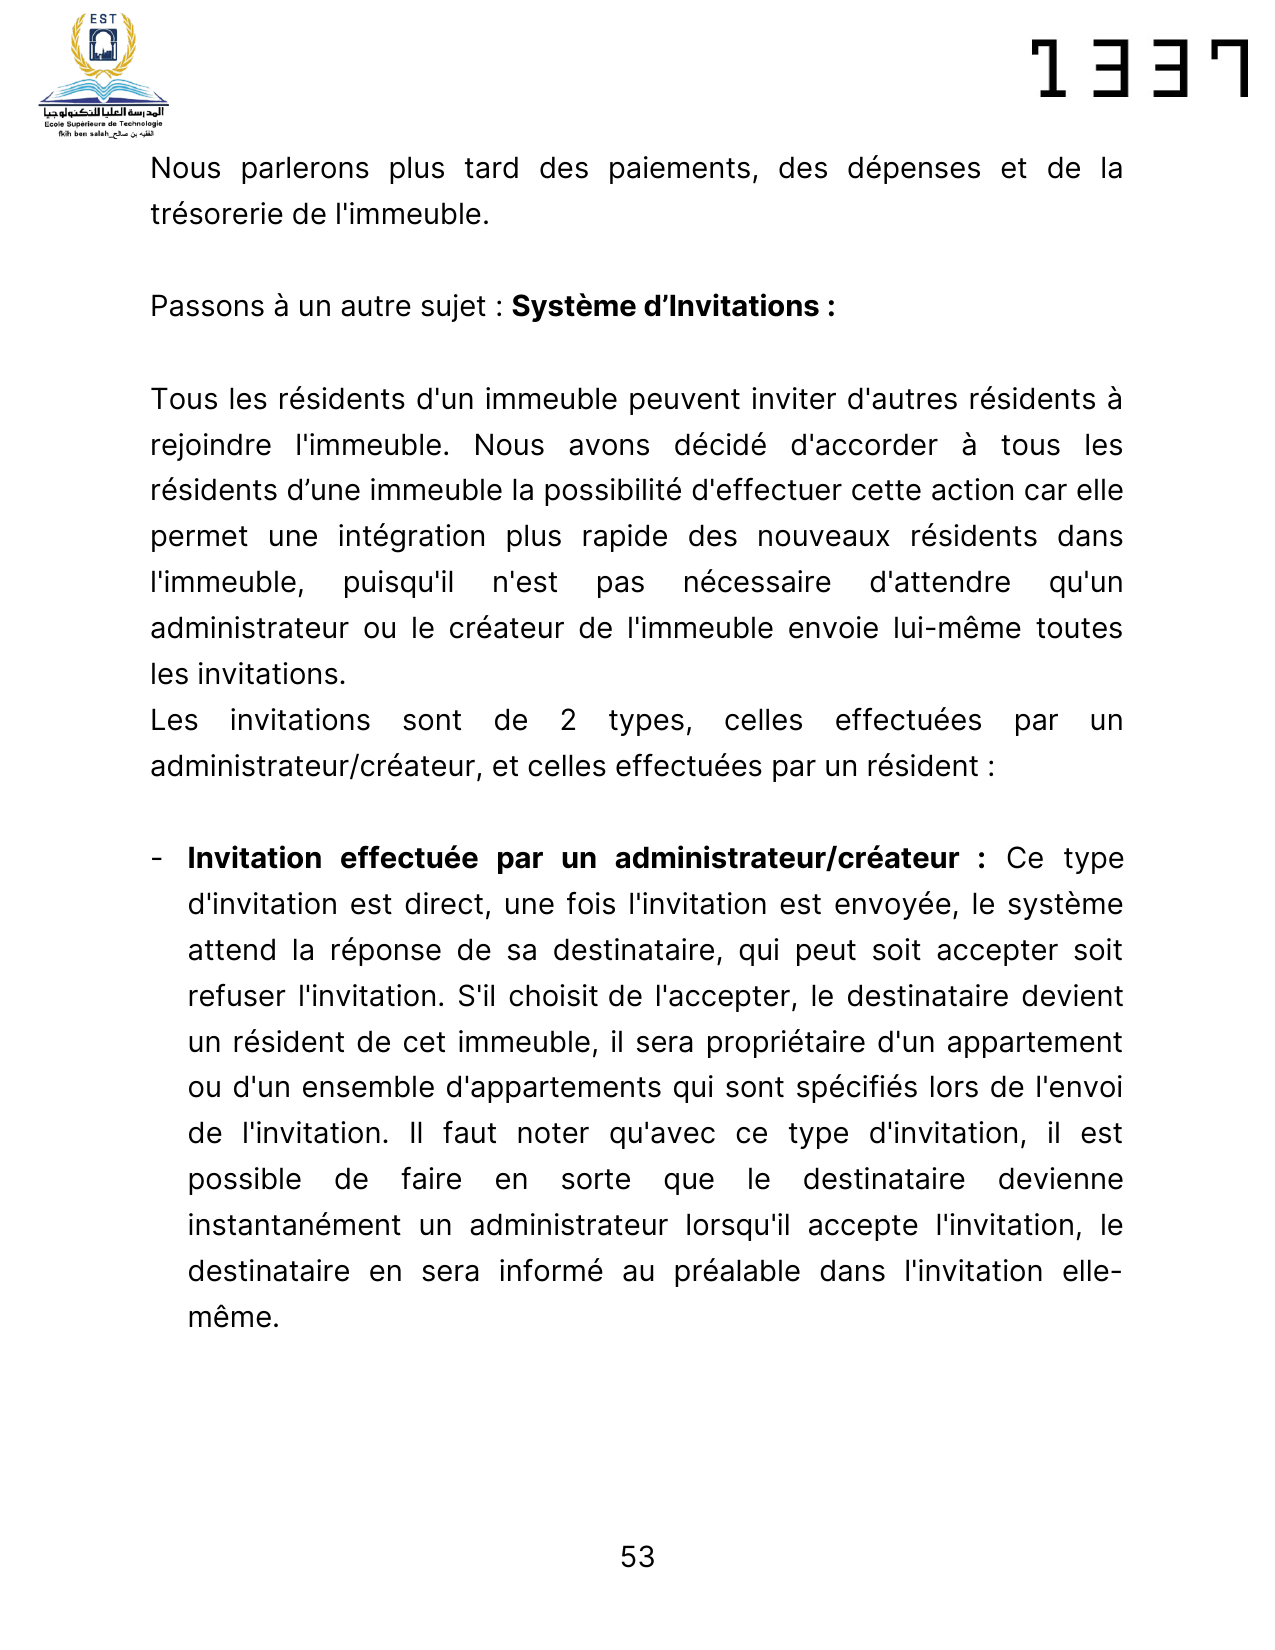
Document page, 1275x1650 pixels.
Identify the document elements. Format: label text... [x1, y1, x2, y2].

picture [32, 4, 176, 144]
picture [1022, 27, 1258, 106]
list Invitation effectuée par un administrateur/créateur : Ce type d'invitation est direct, une fois l'invitation est envoyée, le système attend la réponse de sa destinataire, qui peut soit accepter soit refuser l'invitation. S'il choisit de l'accepter, le destinataire devient un résident de cet immeuble, il sera propriétaire d'un appartement ou d'un ensemble d'appartements qui sont spécifiés lors de l'envoi de l'invitation. Il faut noter qu'avec ce type d'invitation, il est possible de faire en sorte que le destinataire devienne instantanément un administrateur lorsqu'il accepte l'invitation, le destinataire en sera informé au préalable dans l'invitation elle-même. [150, 840, 1125, 1334]
text Les invitations sont de 2 types, celles effectuées par un administrateur/créateur, et celles effectuées par un résident : [150, 702, 1125, 783]
text Tous les résidents d'un immeuble peuvent inviter d'autres résidents à rejoindre l'immeuble. Nous avons décidé d'accorder à tous les résidents d’une immeuble la possibilité d'effectuer cette action car elle permet une intégration plus rapide des nouveaux résidents dans l'immeuble, puisqu'il n'est pas nécessaire d'attendre qu'un administrateur ou le créateur de l'immeuble envoie lui-même toutes les invitations. [150, 381, 1125, 691]
text Nous parlerons plus tard des paiements, des dépenses et de la trésorerie de l'immeuble. [150, 150, 1125, 231]
text Passons à un autre sujet : Système d’Invitations : [150, 288, 1125, 324]
